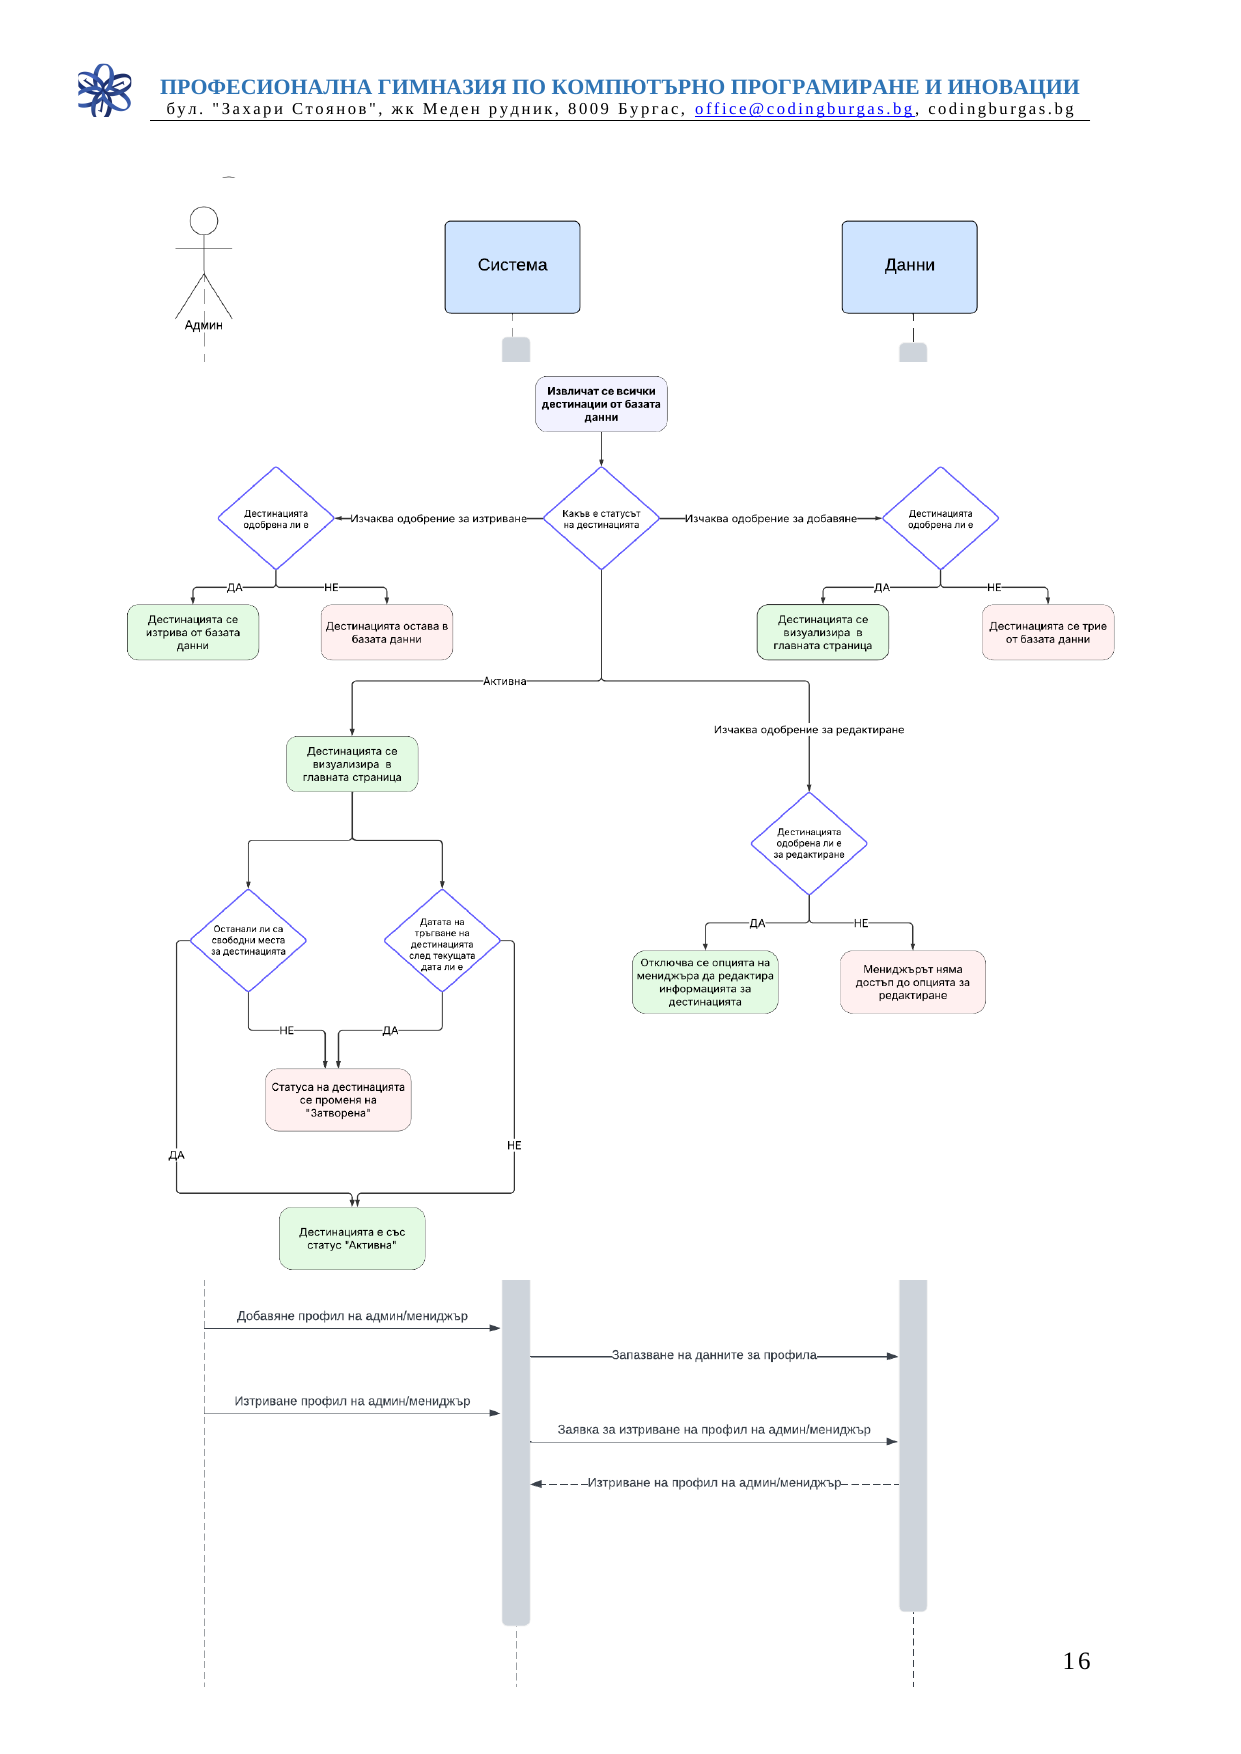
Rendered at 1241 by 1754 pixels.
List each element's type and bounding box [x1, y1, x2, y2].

picture [78, 63, 132, 117]
picture [113, 362, 1123, 1278]
